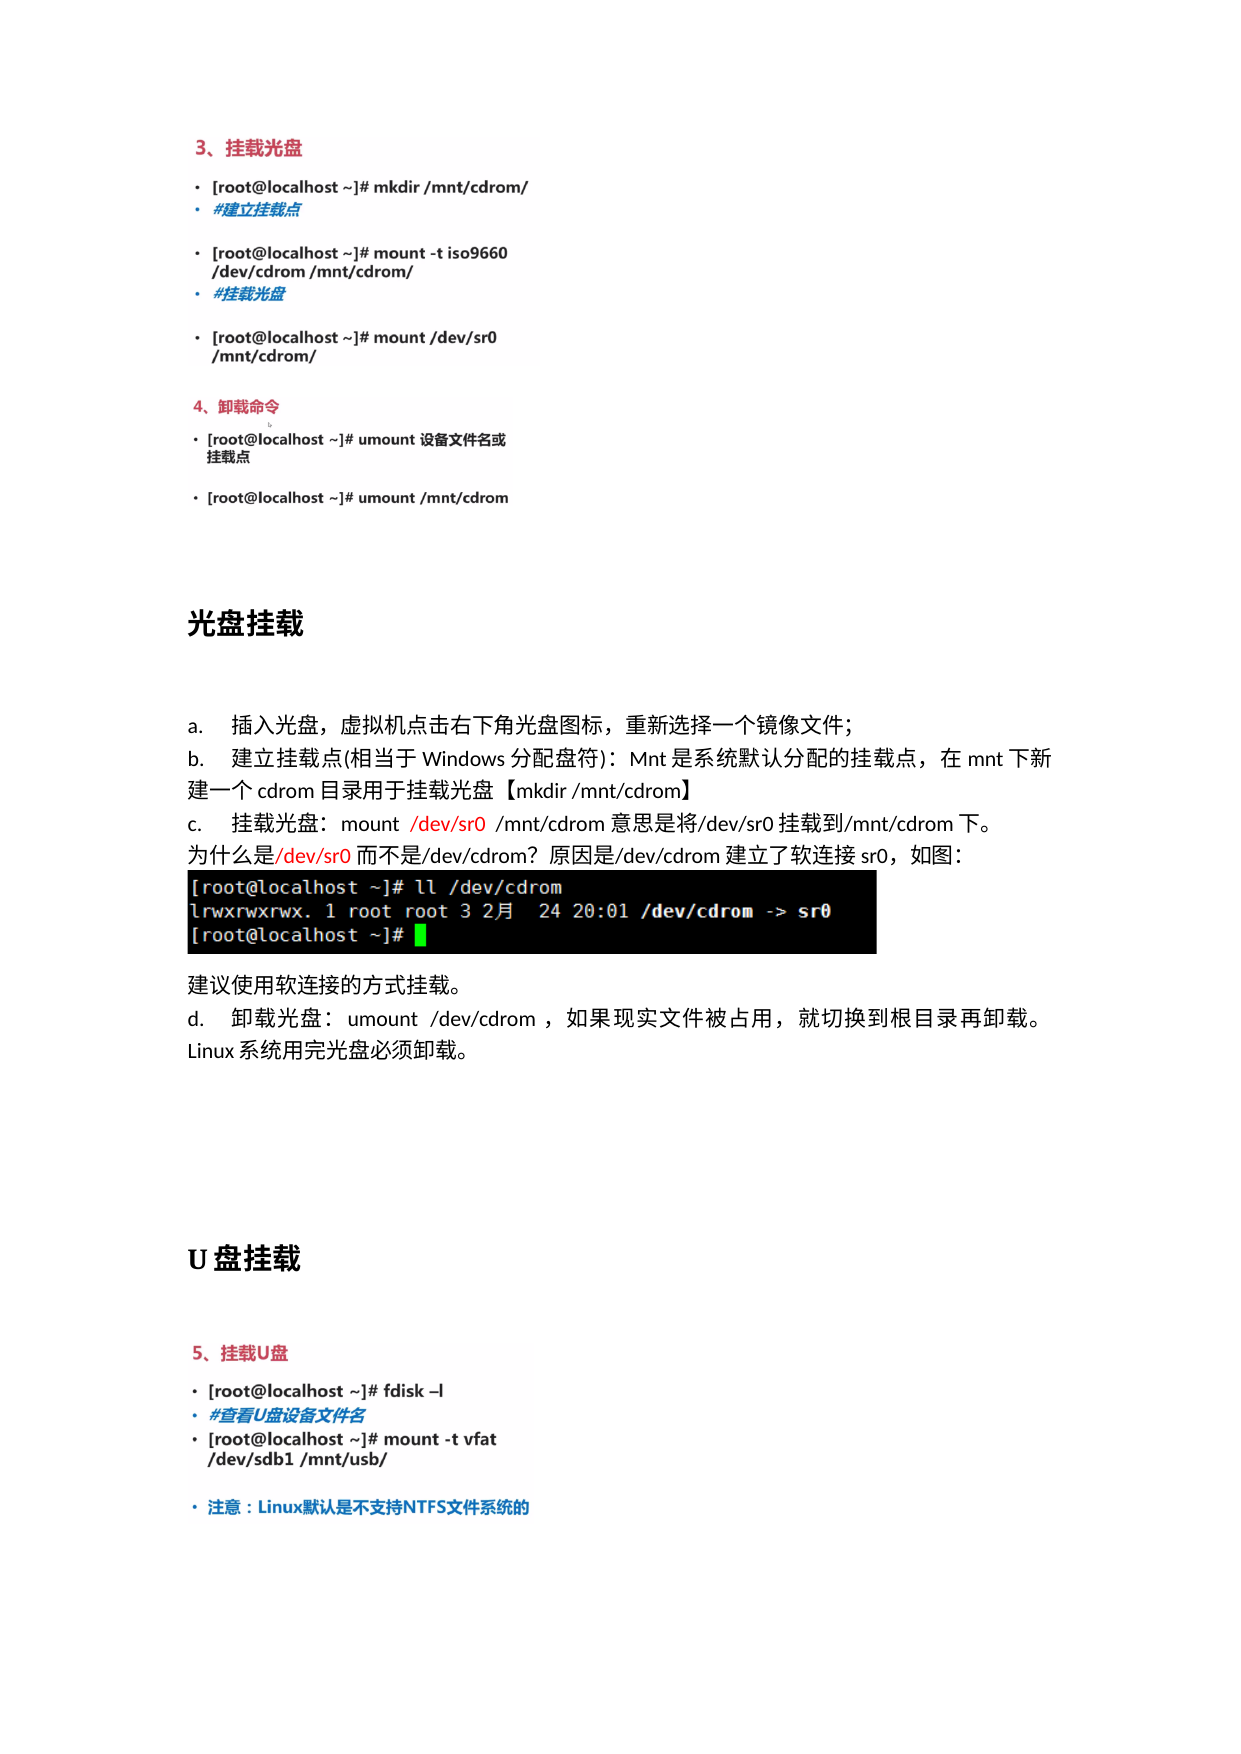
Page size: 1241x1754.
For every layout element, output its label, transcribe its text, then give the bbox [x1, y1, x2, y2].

text 建议使用软连接的方式挂载。 [187, 968, 1053, 1000]
text b. 建立挂载点(相当于Windows分配盘符)：Mnt是系统默认分配的挂载点，在mnt下新建一个cdrom目录用于挂载光盘【mkdir /mnt/cdrom】 [187, 740, 1053, 805]
picture [187, 870, 877, 954]
picture [187, 137, 541, 366]
subtitle 光盘挂载 [187, 589, 1053, 654]
text d. 卸载光盘：umount /dev/cdrom ，如果现实文件被占用，就切换到根目录再卸载。 Linux系统用完光盘必须卸载。 [187, 1000, 1053, 1065]
picture [187, 1343, 534, 1524]
text c. 挂载光盘：mount /dev/sr0 /mnt/cdrom 意思是将/dev/sr0 挂载到/mnt/cdrom下。 [187, 805, 1053, 838]
text a. 插入光盘，虚拟机点击右下角光盘图标，重新选择一个镜像文件； [187, 708, 1053, 740]
subtitle U盘挂载 [187, 1224, 1053, 1289]
text 为什么是/dev/sr0 而不是/dev/cdrom？原因是/dev/cdrom建立了软连接sr0，如图： [187, 838, 1053, 870]
picture [187, 397, 513, 506]
